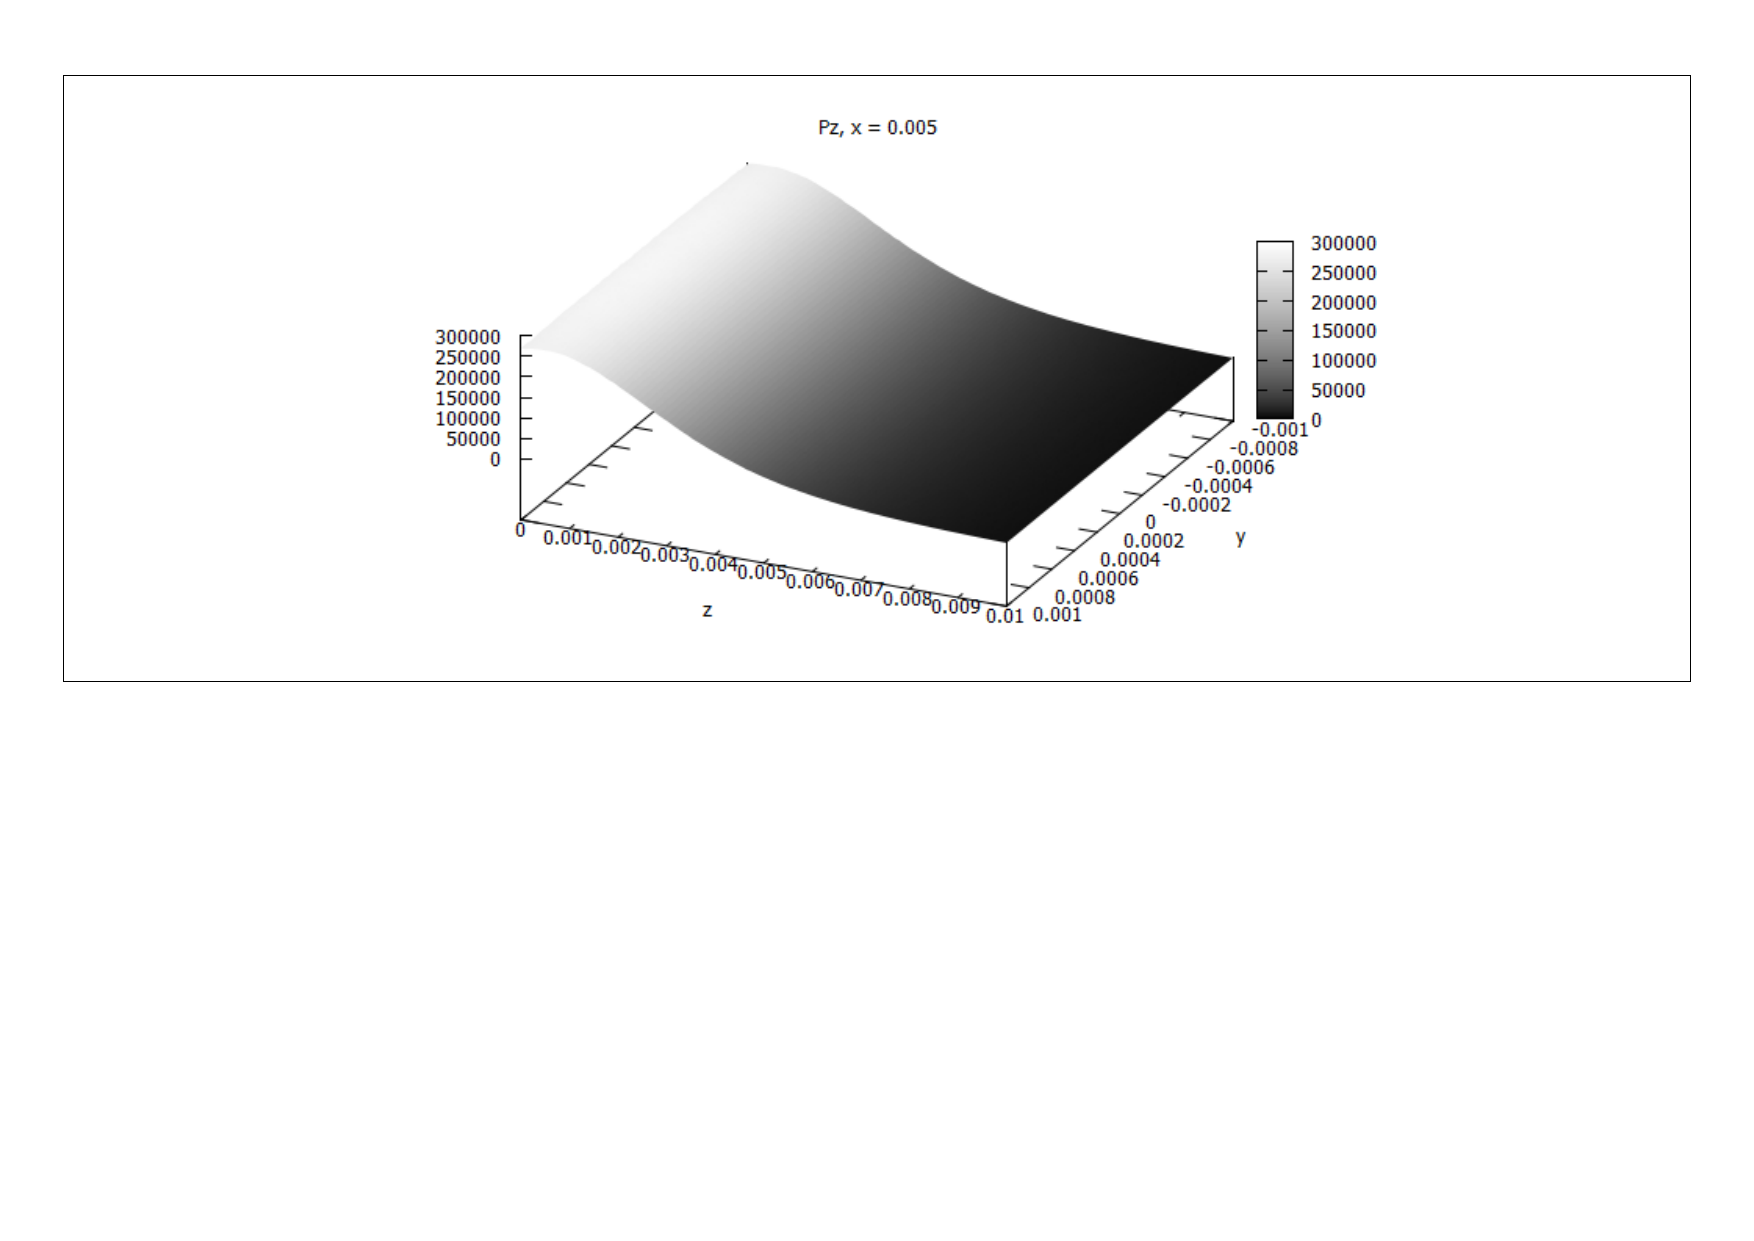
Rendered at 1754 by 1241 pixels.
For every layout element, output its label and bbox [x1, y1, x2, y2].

table_cell [1377, 76, 1690, 681]
table_cell [64, 76, 377, 681]
picture [377, 76, 1377, 681]
